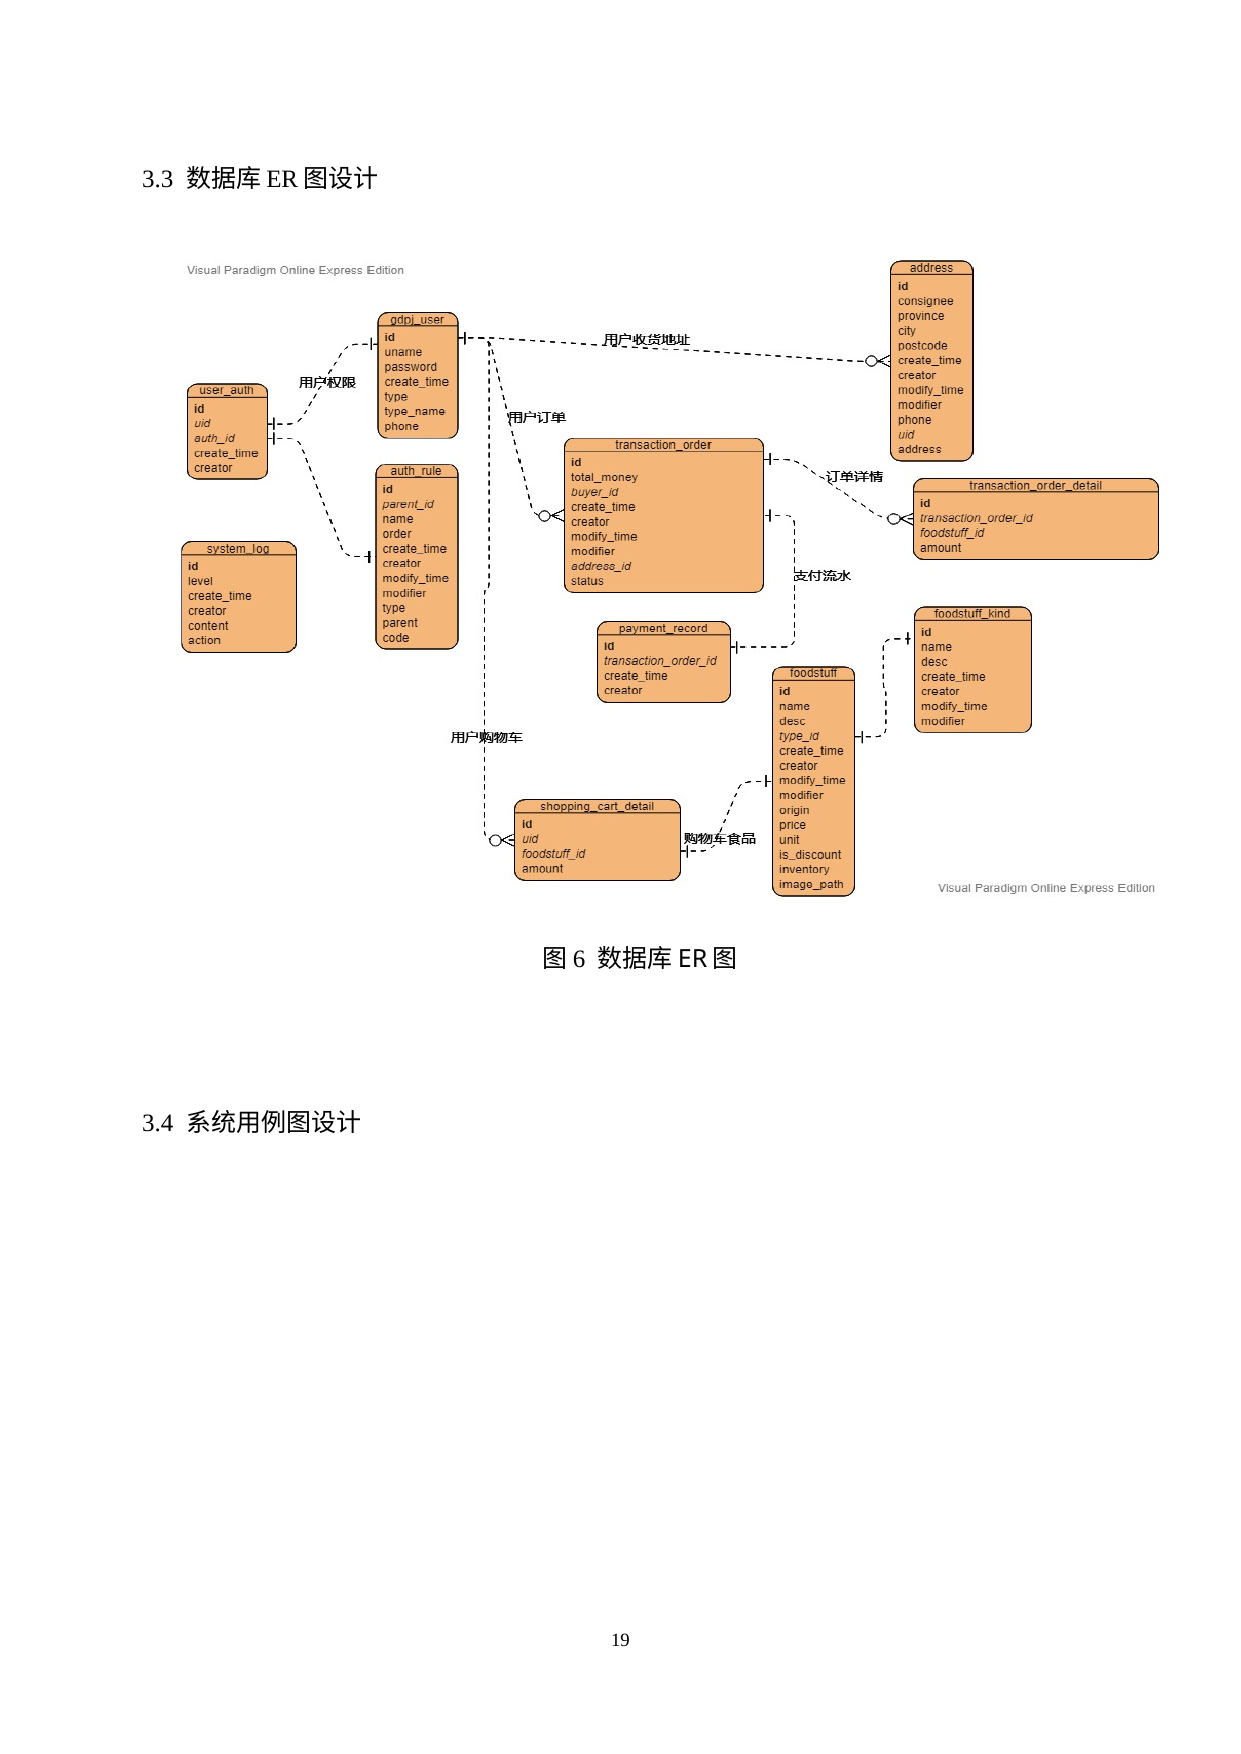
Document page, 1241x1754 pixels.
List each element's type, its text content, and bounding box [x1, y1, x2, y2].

picture [181, 260, 1162, 898]
subtitle 3.3 数据库ER图设计 [142, 146, 1098, 211]
subtitle 3.4 系统用例图设计 [142, 1090, 1098, 1155]
text 图6 数据库ER图 [181, 924, 1098, 989]
